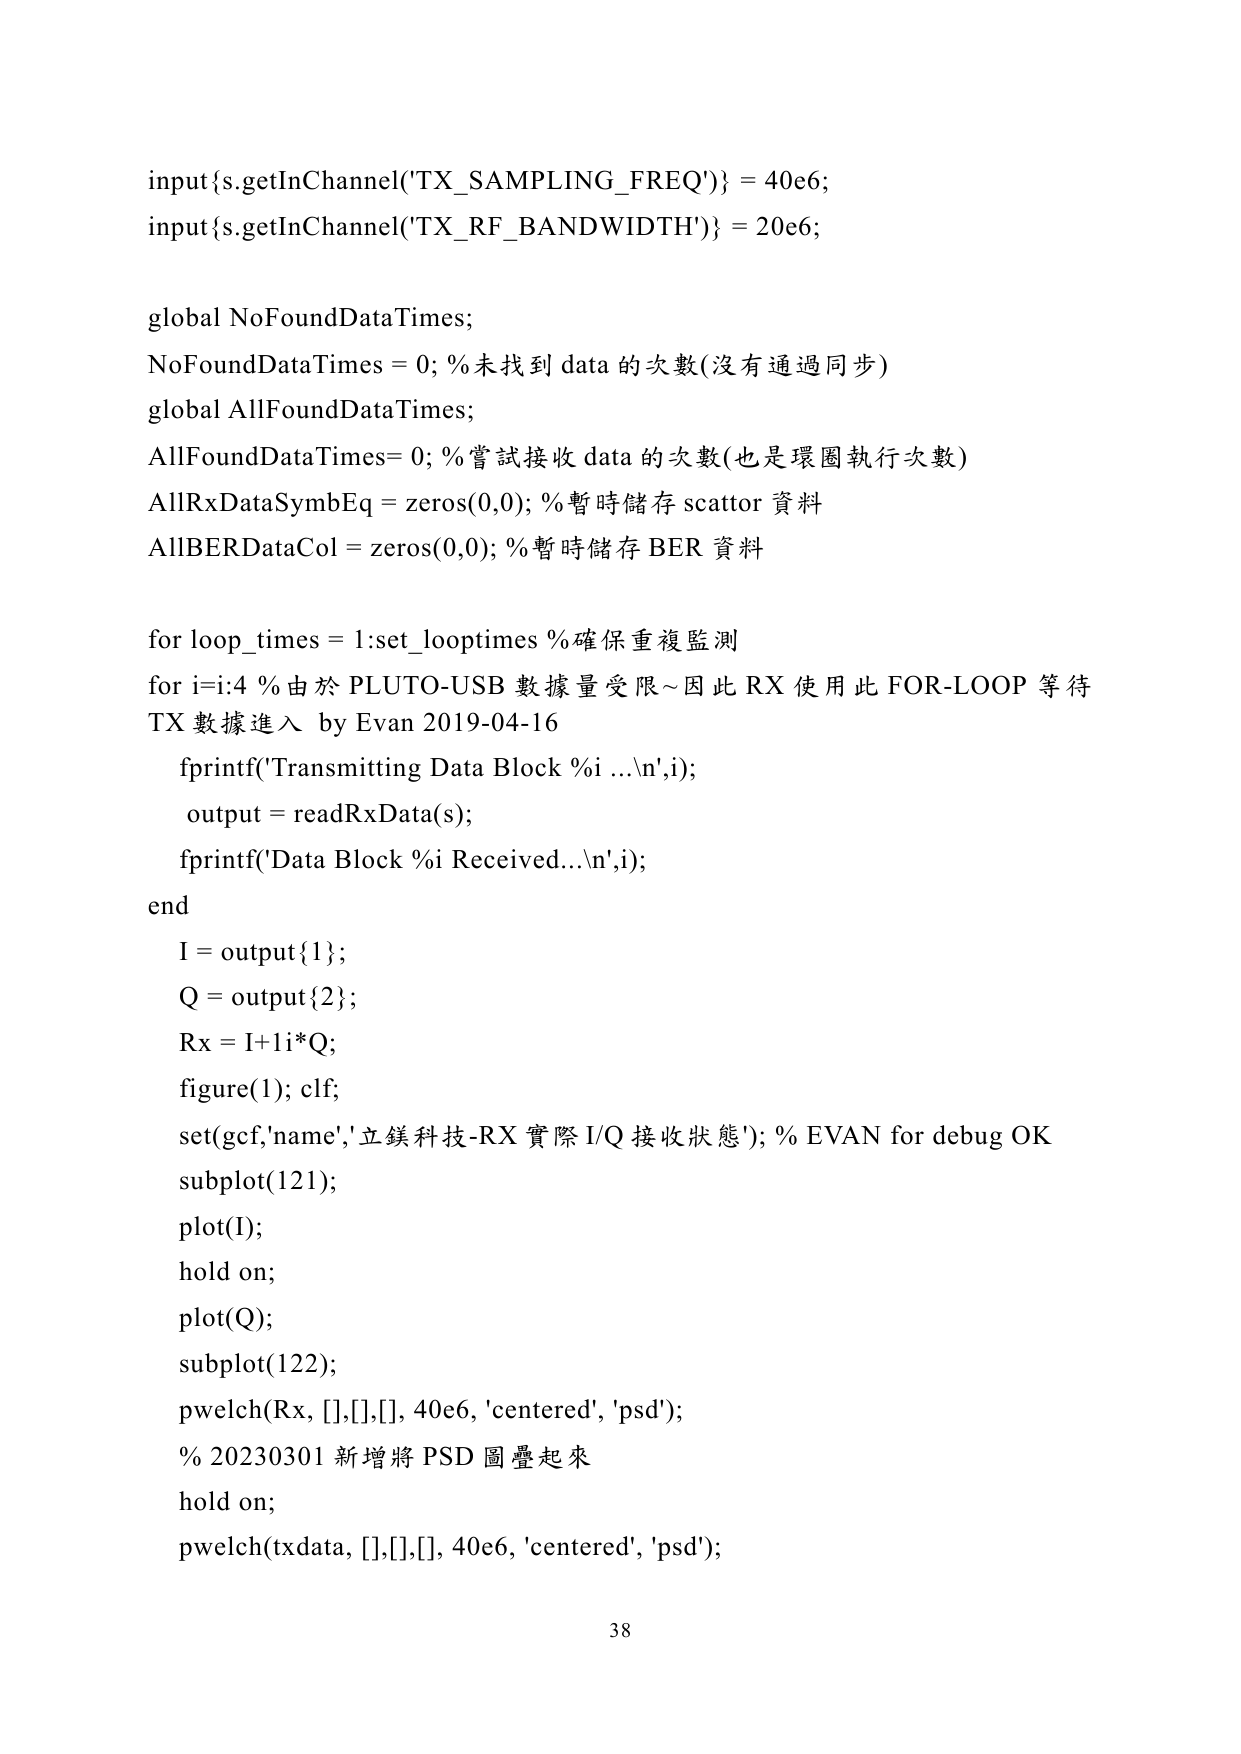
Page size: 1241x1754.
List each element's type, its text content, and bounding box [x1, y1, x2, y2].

text % 20230301新增將PSD圖疊起來 [148, 1436, 1092, 1473]
text plot(Q); [148, 1298, 1092, 1336]
text end [148, 886, 1092, 923]
text for i=i:4 %由於PLUTO-USB數據量受限~因此RX使用此FOR-LOOP等待TX數據進入 by Evan 2019-04-16 [148, 665, 1092, 740]
text set(gcf,'name','立鎂科技-RX實際I/Q接收狀態'); % EVAN for debug OK [148, 1115, 1092, 1152]
text Q = output{2}; [148, 977, 1092, 1015]
text pwelch(Rx, [],[],[], 40e6, 'centered', 'psd'); [148, 1390, 1092, 1427]
text input{s.getInChannel('TX_RF_BANDWIDTH')} = 20e6; [148, 207, 1092, 244]
text Rx = I+1i*Q; [148, 1023, 1092, 1061]
text fprintf('Data Block %i Received...\n',i); [148, 840, 1092, 877]
text plot(I); [148, 1207, 1092, 1244]
text subplot(121); [148, 1161, 1092, 1198]
text global AllFoundDataTimes; [148, 390, 1092, 427]
text global NoFoundDataTimes; [148, 298, 1092, 336]
text input{s.getInChannel('TX_SAMPLING_FREQ')} = 40e6; [148, 161, 1092, 198]
text AllBERDataCol = zeros(0,0); %暫時儲存BER資料 [148, 527, 1092, 565]
text subplot(122); [148, 1344, 1092, 1382]
text for loop_times = 1:set_looptimes %確保重複監測 [148, 619, 1092, 657]
text AllRxDataSymbEq = zeros(0,0); %暫時儲存scattor資料 [148, 482, 1092, 519]
text hold on; [148, 1252, 1092, 1290]
text hold on; [148, 1482, 1092, 1519]
text output = readRxData(s); [148, 794, 1092, 832]
text pwelch(txdata, [],[],[], 40e6, 'centered', 'psd'); [148, 1527, 1092, 1565]
text fprintf('Transmitting Data Block %i ...\n',i); [148, 748, 1092, 786]
text I = output{1}; [148, 932, 1092, 969]
text AllFoundDataTimes= 0; %嘗試接收data的次數(也是環圈執行次數) [148, 436, 1092, 473]
text figure(1); clf; [148, 1069, 1092, 1107]
text NoFoundDataTimes = 0; %未找到data的次數(沒有通過同步) [148, 344, 1092, 382]
